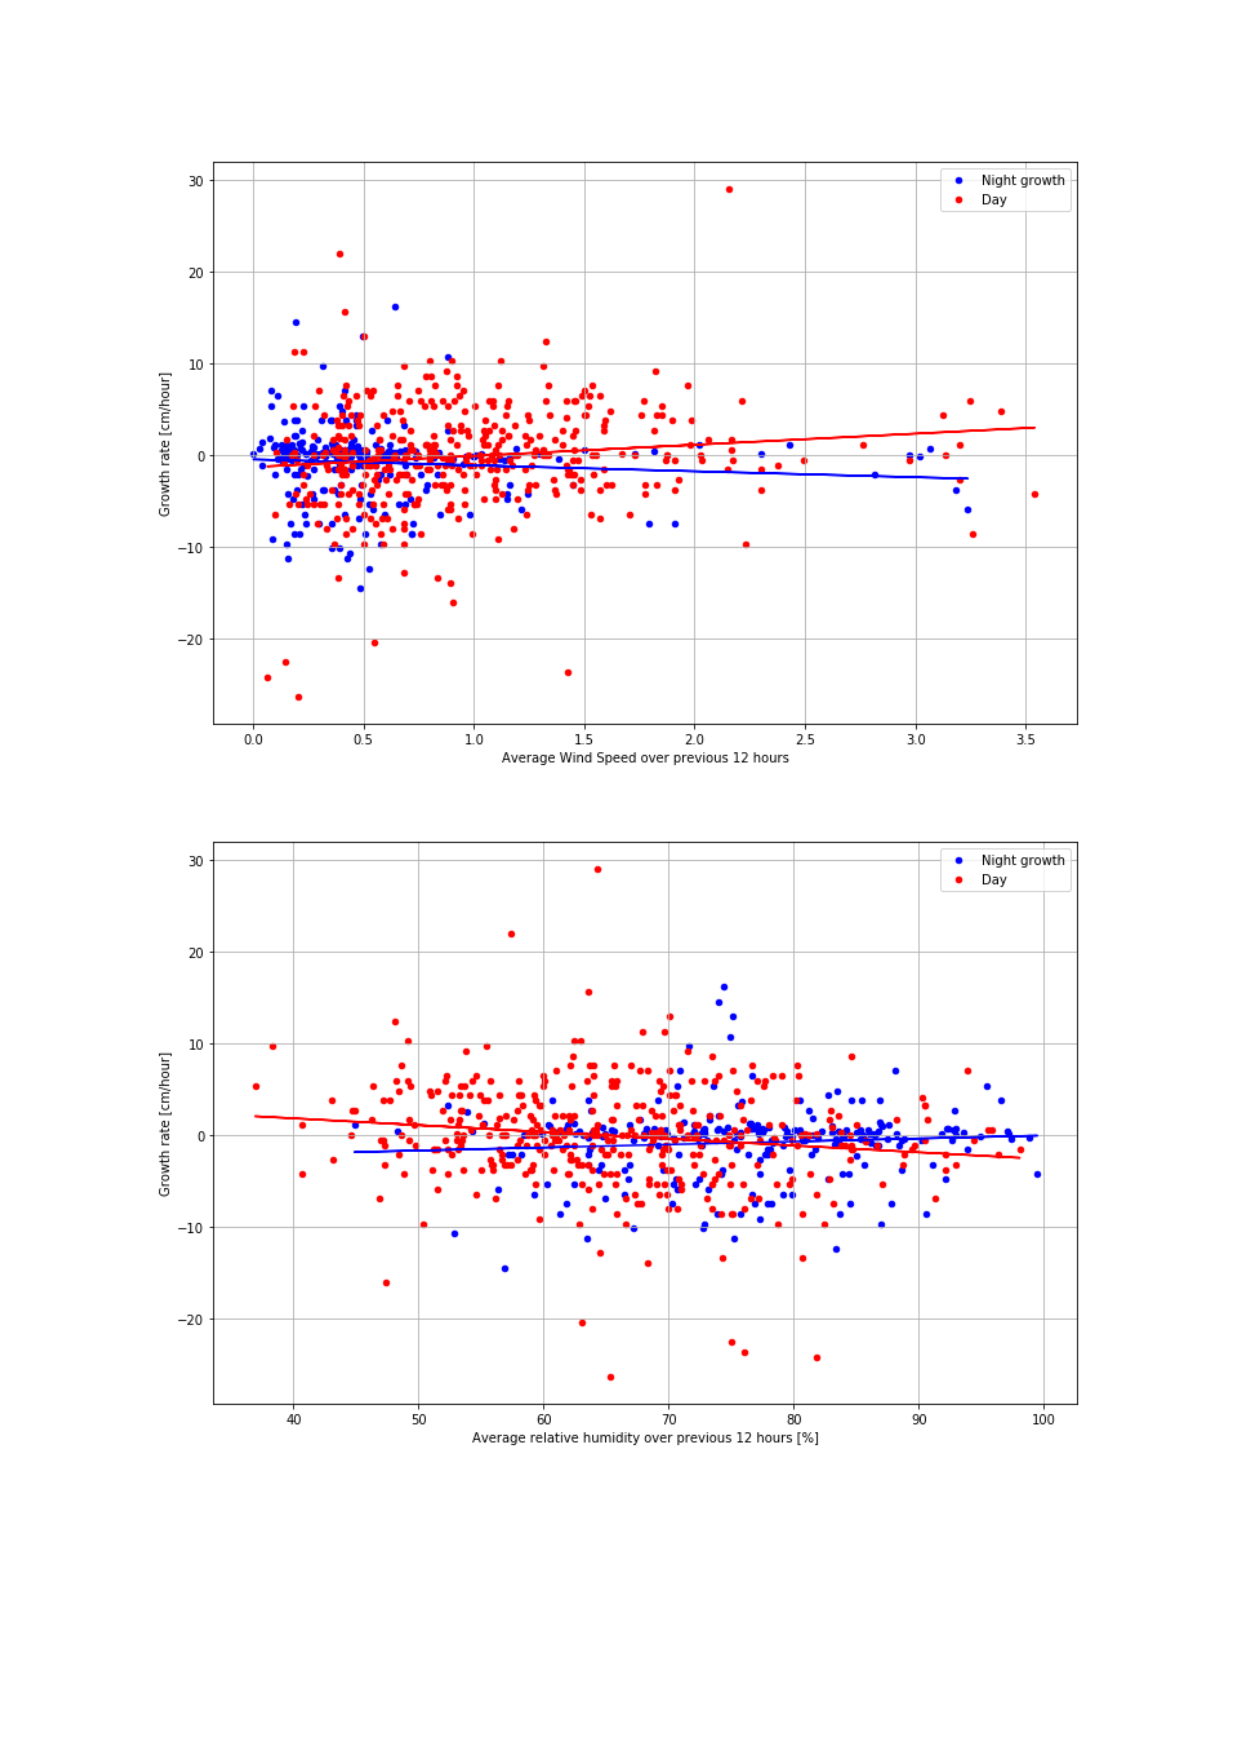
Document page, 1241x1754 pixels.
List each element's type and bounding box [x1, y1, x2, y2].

picture [150, 150, 1090, 773]
picture [150, 830, 1090, 1453]
